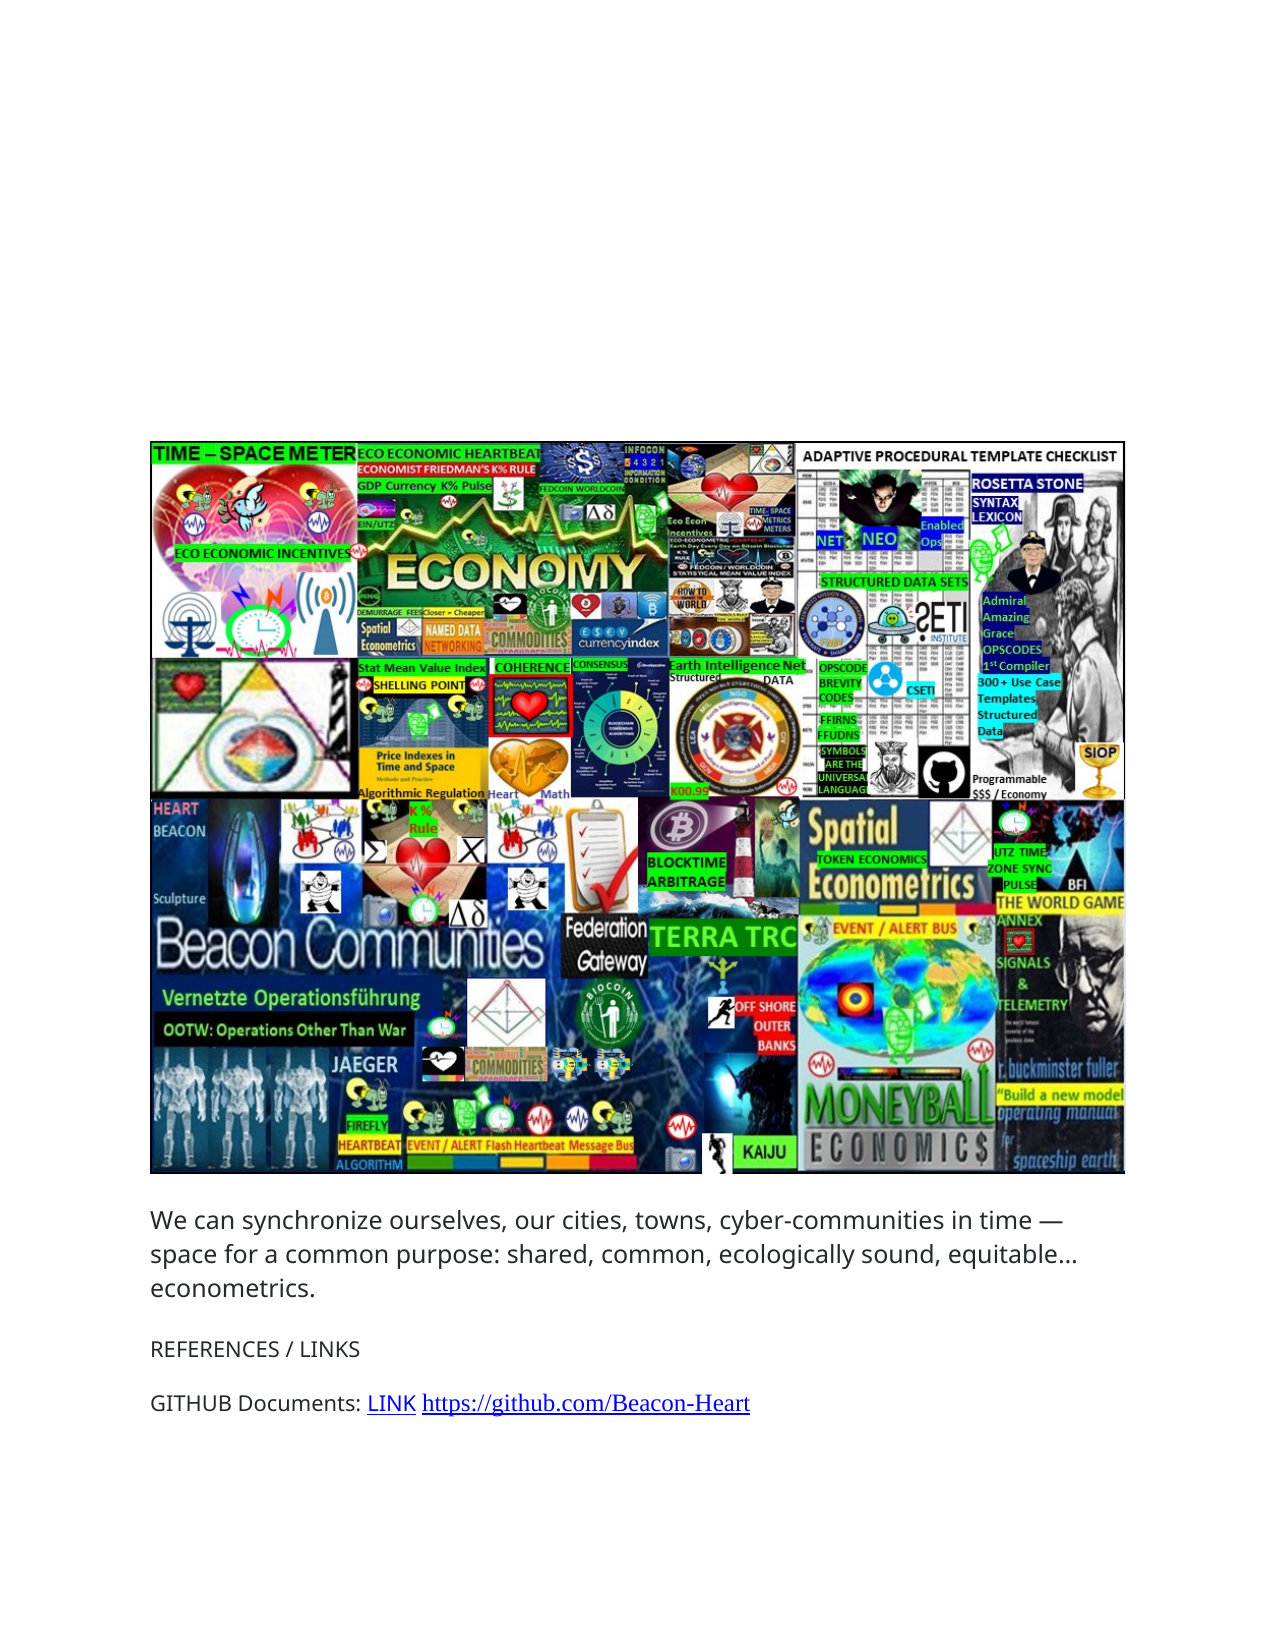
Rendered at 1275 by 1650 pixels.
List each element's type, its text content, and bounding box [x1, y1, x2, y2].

text REFERENCES / LINKS [150, 1334, 1125, 1363]
picture [150, 441, 1125, 1174]
text We can synchronize ourselves, our cities, towns, cyber-communities in time — space for a common purpose: shared, common, ecologically sound, equitable… econometrics. [150, 1202, 1125, 1304]
text GITHUB Documents: LINK https://github.com/Beacon-Heart [150, 1388, 1125, 1418]
